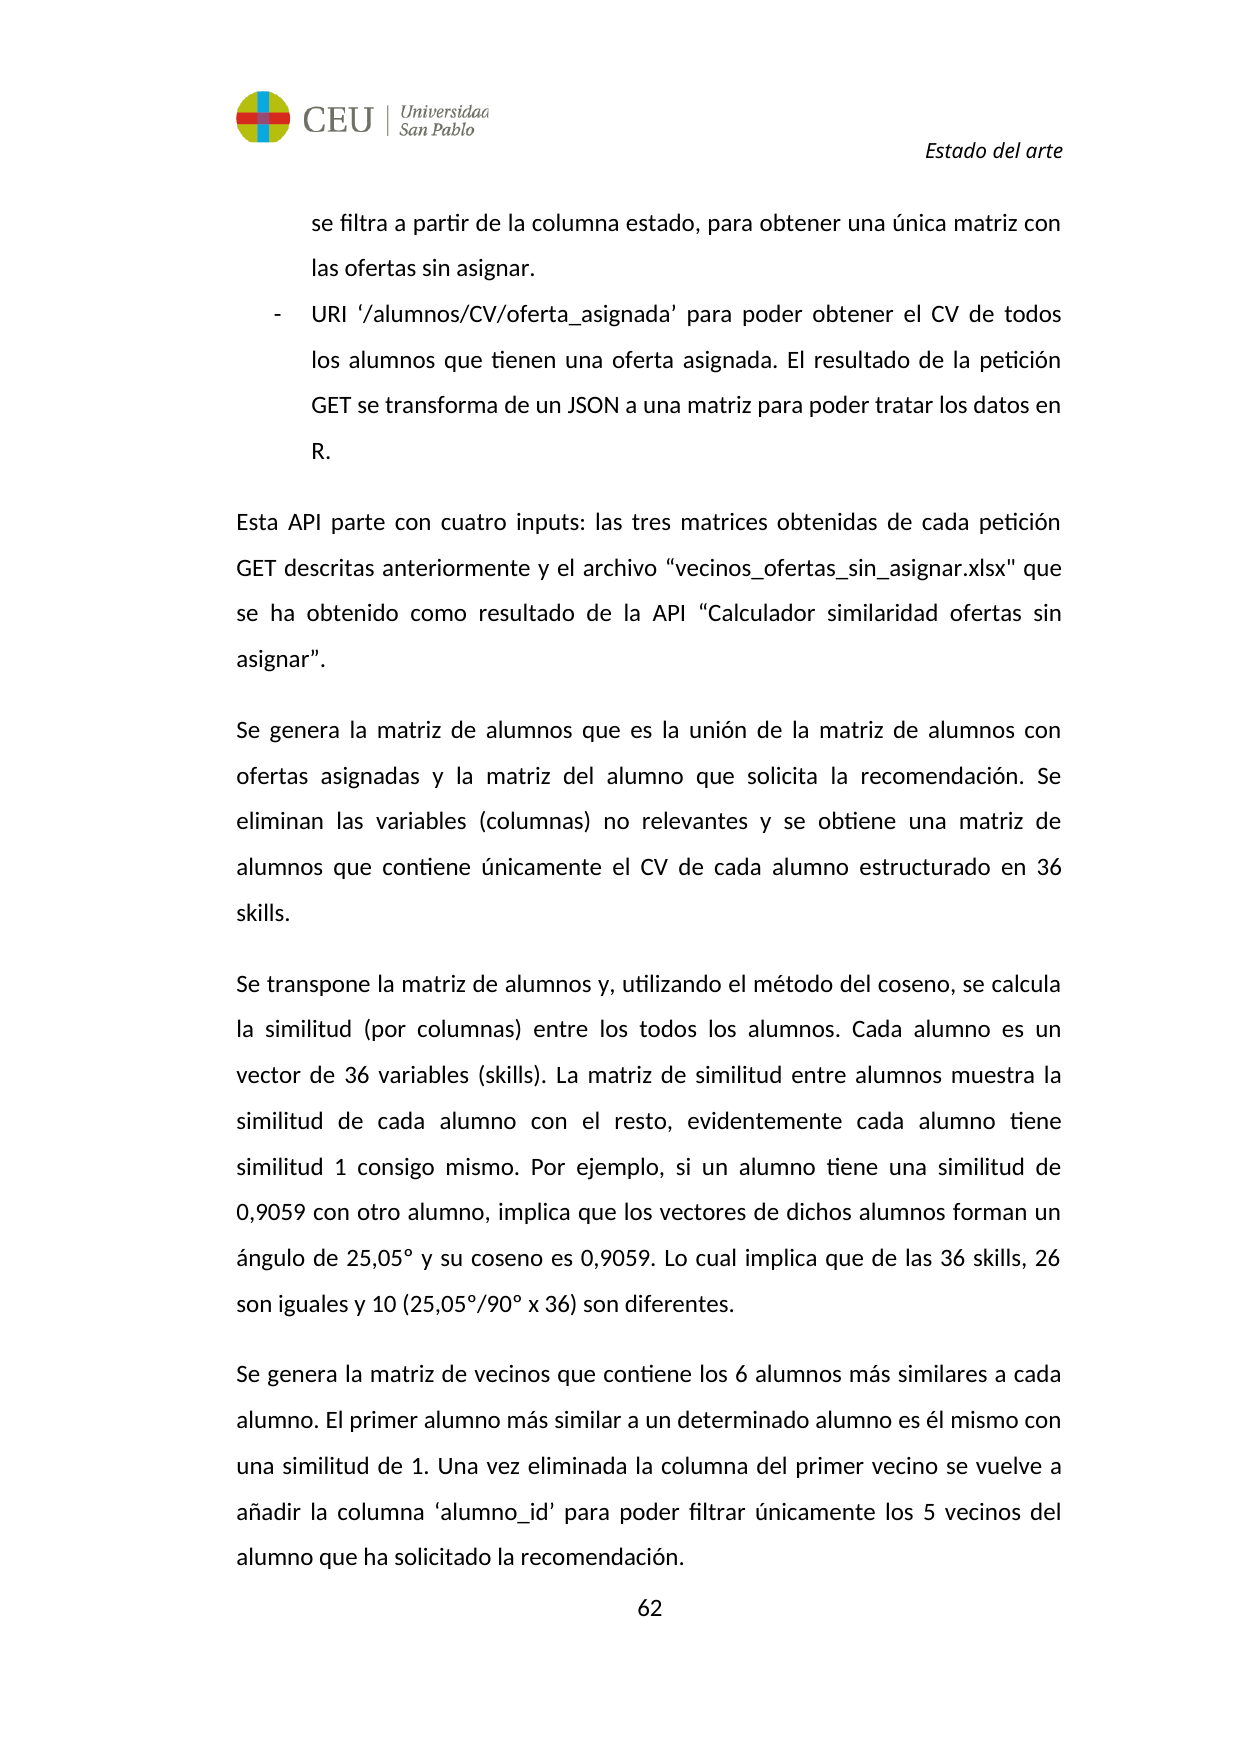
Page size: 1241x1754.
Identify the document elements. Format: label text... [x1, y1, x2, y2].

list URI ‘/alumnos/CV/oferta_asignada’ para poder obtener el CV de todos los alumnos que tienen una oferta asignada. El resultado de la petición GET se transforma de un JSON a una matriz para poder tratar los datos en R. [274, 298, 1063, 466]
text Esta API parte con cuatro inputs: las tres matrices obtenidas de cada petición GET descritas anteriormente y el archivo “vecinos_ofertas_sin_asignar.xlsx" que se ha obtenido como resultado de la API “Calculador similaridad ofertas sin asignar”. [236, 506, 1063, 674]
text Se genera la matriz de vecinos que contiene los 6 alumnos más similares a cada alumno. El primer alumno más similar a un determinado alumno es él mismo con una similitud de 1. Una vez eliminada la columna del primer vecino se vuelve a añadir la columna ‘alumno_id’ para poder filtrar únicamente los 5 vecinos del alumno que ha solicitado la recomendación. [236, 1358, 1063, 1572]
text Se transpone la matriz de alumnos y, utilizando el método del coseno, se calcula la similitud (por columnas) entre los todos los alumnos. Cada alumno es un vector de 36 variables (skills). La matriz de similitud entre alumnos muestra la similitud de cada alumno con el resto, evidentemente cada alumno tiene similitud 1 consigo mismo. Por ejemplo, si un alumno tiene una similitud de 0,9059 con otro alumno, implica que los vectores de dichos alumnos forman un ángulo de 25,05º y su coseno es 0,9059. Lo cual implica que de las 36 skills, 26 son iguales y 10 (25,05º/90º x 36) son diferentes. [236, 968, 1063, 1318]
picture [235, 89, 489, 143]
text Se genera la matriz de alumnos que es la unión de la matriz de alumnos con ofertas asignadas y la matriz del alumno que solicita la recomendación. Se eliminan las variables (columnas) no relevantes y se obtiene una matriz de alumnos que contiene únicamente el CV de cada alumno estructurado en 36 skills. [236, 714, 1063, 927]
